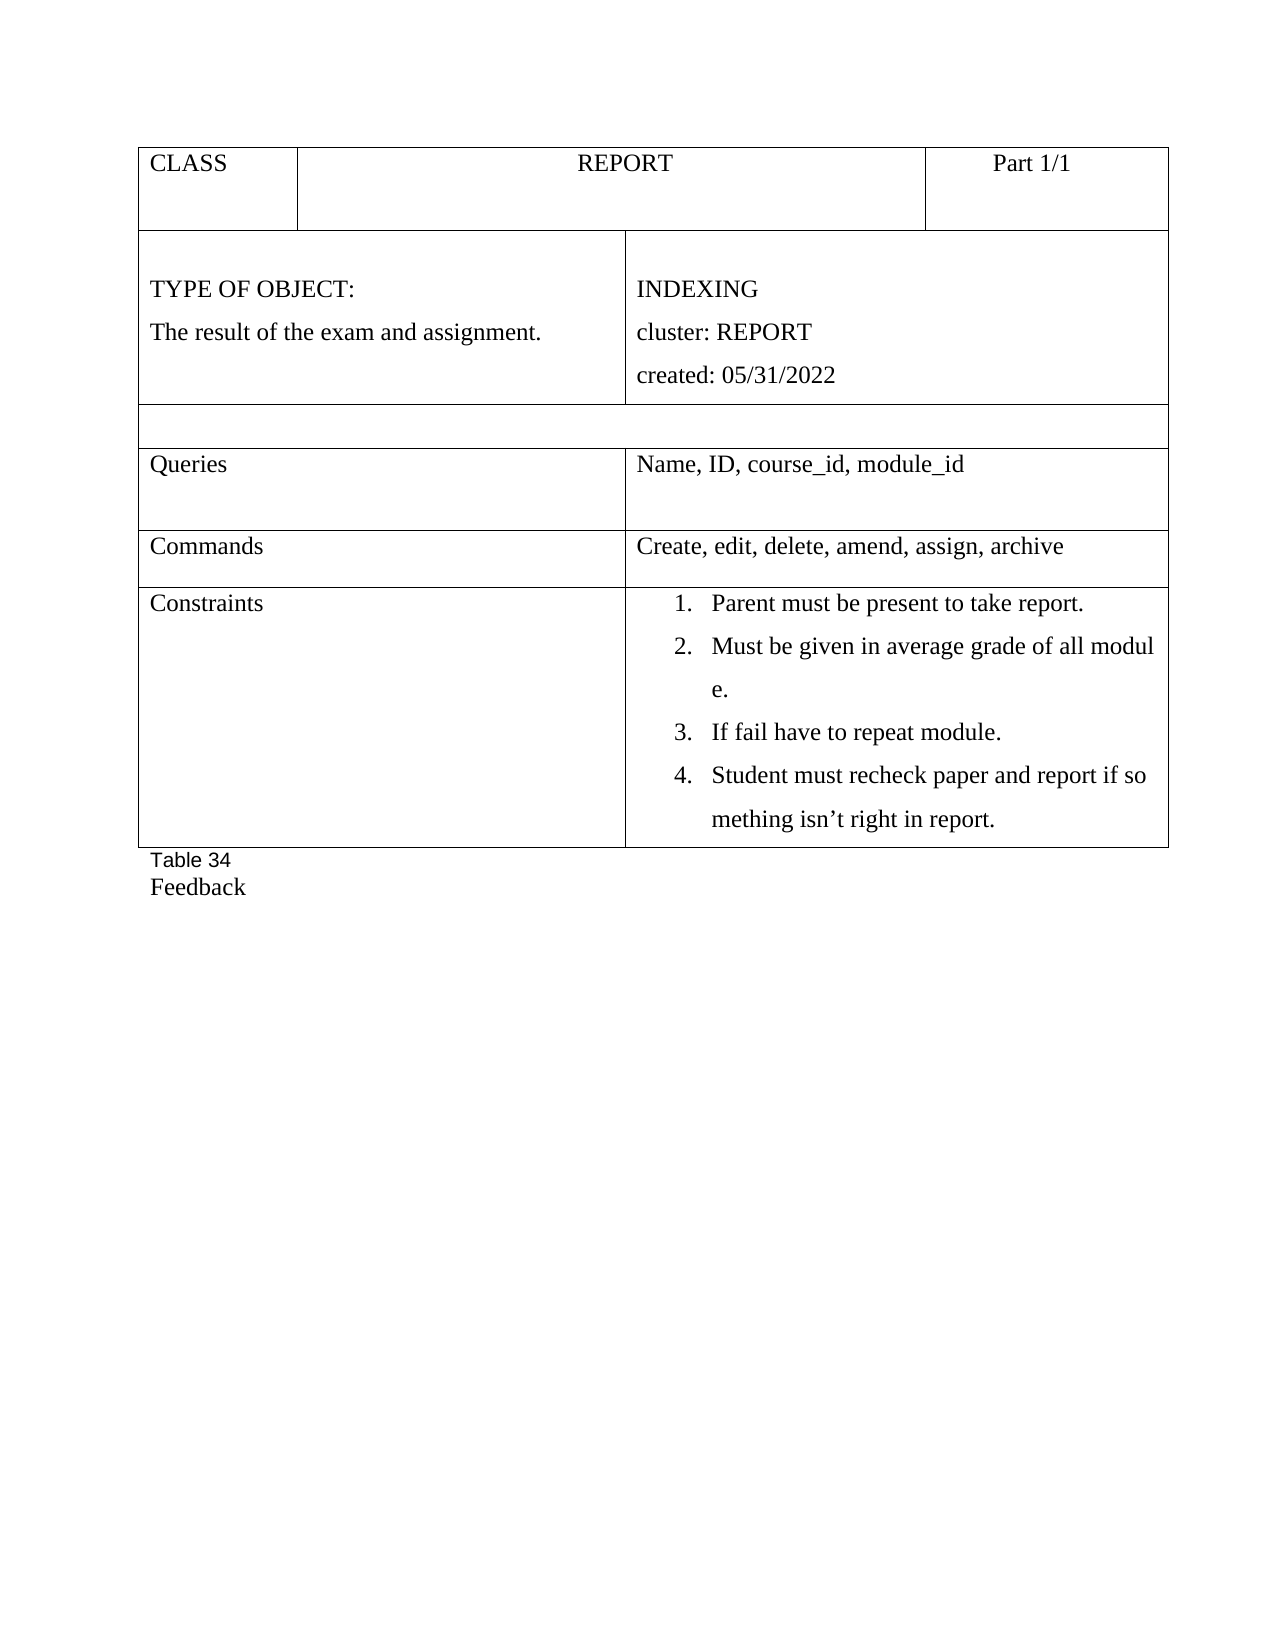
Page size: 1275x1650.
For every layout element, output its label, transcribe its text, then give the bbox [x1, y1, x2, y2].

table_cell Queries [139, 449, 625, 530]
table_cell Name, ID, course_id, module_id [626, 449, 1168, 530]
table_cell TYPE OF OBJECT: The result of the exam and assignment. [139, 231, 625, 403]
table_cell Create, edit, delete, amend, assign, archive [626, 531, 1168, 587]
table_cell Constraints [139, 588, 625, 847]
text Feedback [150, 872, 1125, 900]
table_cell Commands [139, 531, 625, 587]
table_cell Parent must be present to take report. Must be given in average grade of all module. If fail have to repeat module. Student must recheck paper and report if something isn’t right in report. [626, 588, 1168, 847]
table_cell INDEXING cluster: REPORT created: 05/31/2022 [626, 231, 1168, 403]
table_header Part 1/1 [926, 148, 1168, 230]
text Table 34 [150, 848, 1125, 872]
table_cell [139, 405, 1168, 448]
table_header CLASS [139, 148, 297, 230]
table_header REPORT [298, 148, 925, 230]
